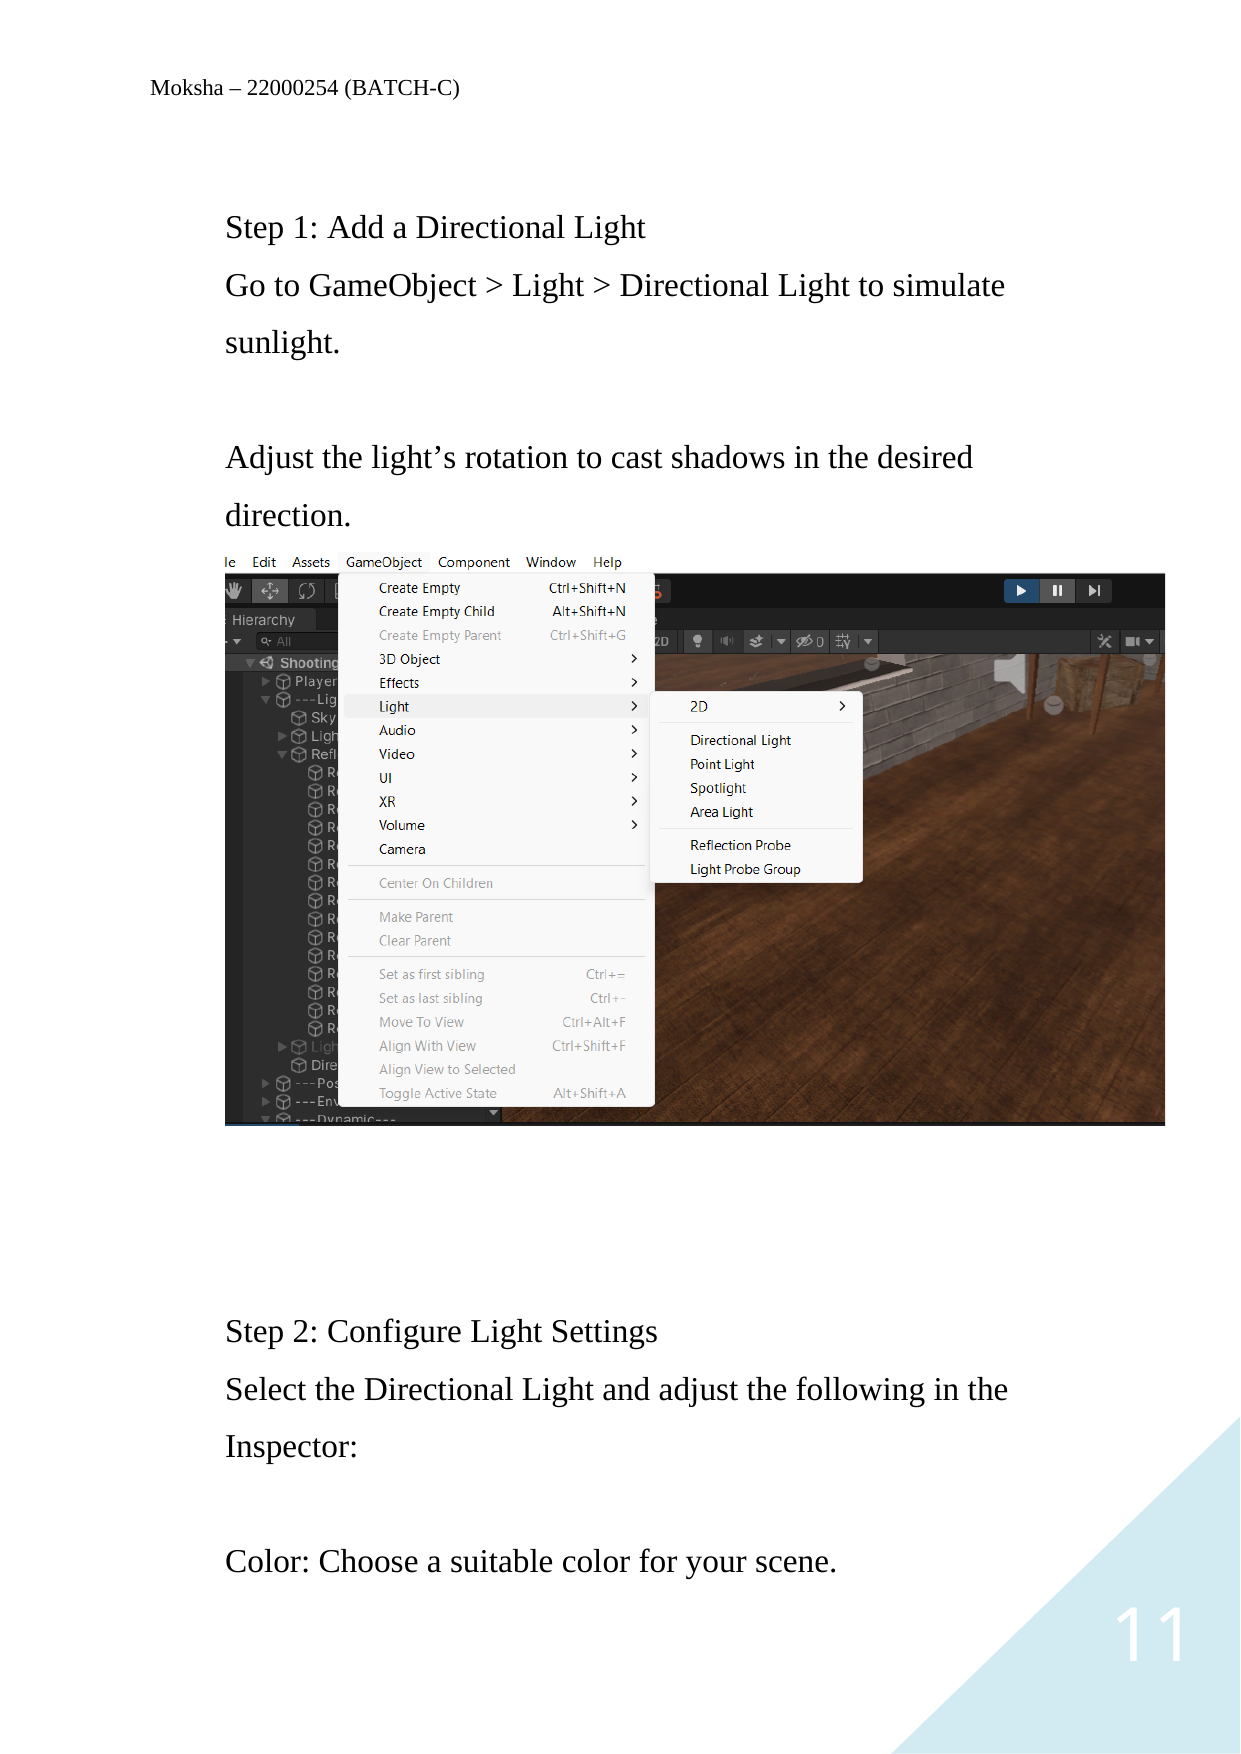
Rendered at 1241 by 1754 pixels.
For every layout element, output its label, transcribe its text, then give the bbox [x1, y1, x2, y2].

list Select the Directional Light and adjust the following in the Inspector: [225, 1369, 1090, 1465]
list Step 1: Add a Directional Light [225, 207, 1090, 246]
list Go to GameObject > Light > Directional Light to simulate sunlight. [225, 265, 1090, 361]
list Color: Choose a suitable color for your scene. [225, 1541, 1090, 1580]
list Step 2: Configure Light Settings [225, 1311, 1090, 1350]
picture [225, 552, 1166, 1126]
list Adjust the light’s rotation to cast shadows in the desired direction. [225, 437, 1090, 533]
